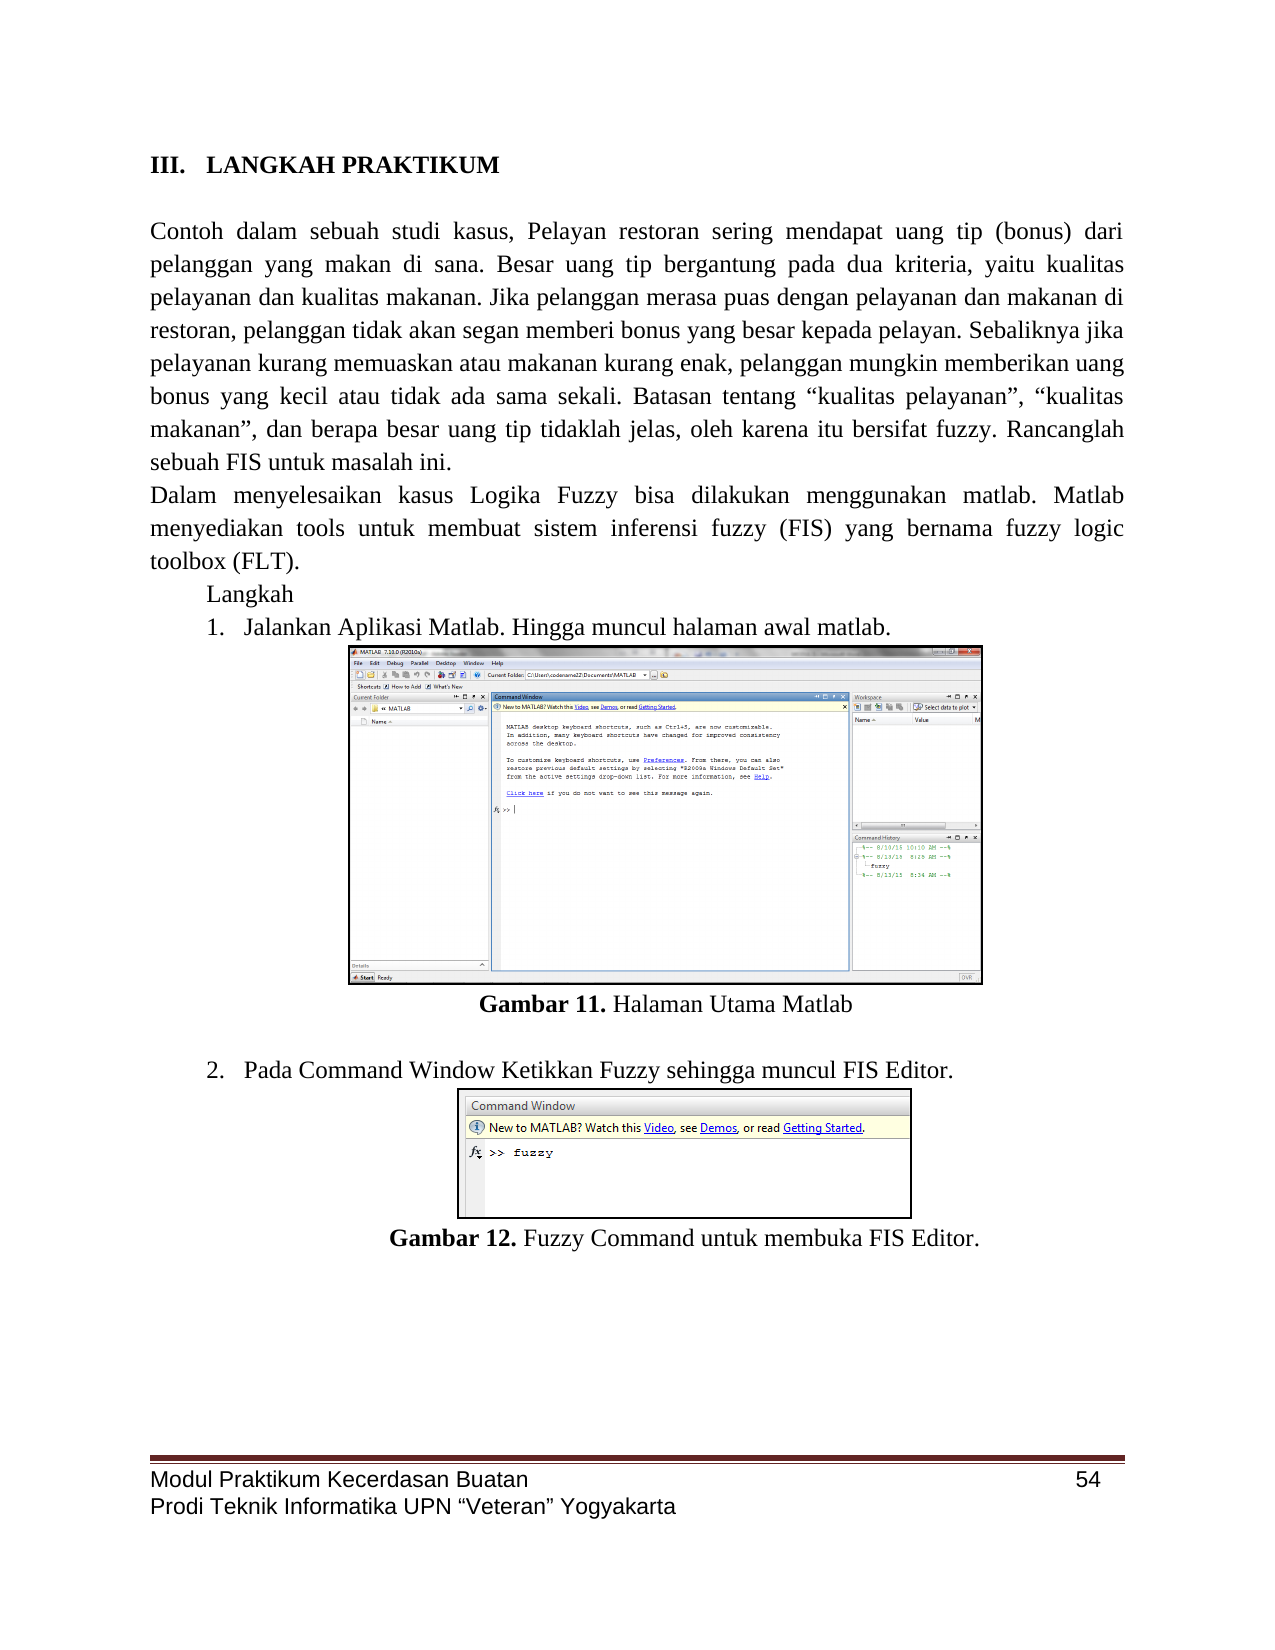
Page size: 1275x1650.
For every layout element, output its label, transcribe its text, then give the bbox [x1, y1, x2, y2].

picture [459, 1090, 910, 1217]
picture [350, 648, 981, 983]
list Jalankan Aplikasi Matlab. Hingga muncul halaman awal matlab. [206, 612, 1125, 641]
list LANGKAH PRAKTIKUM [150, 150, 1125, 179]
list Langkah [206, 579, 1125, 608]
list Gambar 12. Fuzzy Command untuk membuka FIS Editor. [244, 1223, 1125, 1252]
list Dalam menyelesaikan kasus Logika Fuzzy bisa dilakukan menggunakan matlab. Matlab menyediakan tools untuk membuat sistem inferensi fuzzy (FIS) yang bernama fuzzy logic toolbox (FLT). [150, 480, 1125, 575]
list Contoh dalam sebuah studi kasus, Pelayan restoran sering mendapat uang tip (bonus) dari pelanggan yang makan di sana. Besar uang tip bergantung pada dua kriteria, yaitu kualitas pelayanan dan kualitas makanan. Jika pelanggan merasa puas dengan pelayanan dan makanan di restoran, pelanggan tidak akan segan memberi bonus yang besar kepada pelayan. Sebaliknya jika pelayanan kurang memuaskan atau makanan kurang enak, pelanggan mungkin memberikan uang bonus yang kecil atau tidak ada sama sekali. Batasan tentang “kualitas pelayanan”, “kualitas makanan”, dan berapa besar uang tip tidaklah jelas, oleh karena itu bersifat fuzzy. Rancanglah sebuah FIS untuk masalah ini. [150, 216, 1125, 476]
list Gambar 11. Halaman Utama Matlab [206, 989, 1125, 1018]
list Pada Command Window Ketikkan Fuzzy sehingga muncul FIS Editor. [206, 1055, 1125, 1084]
